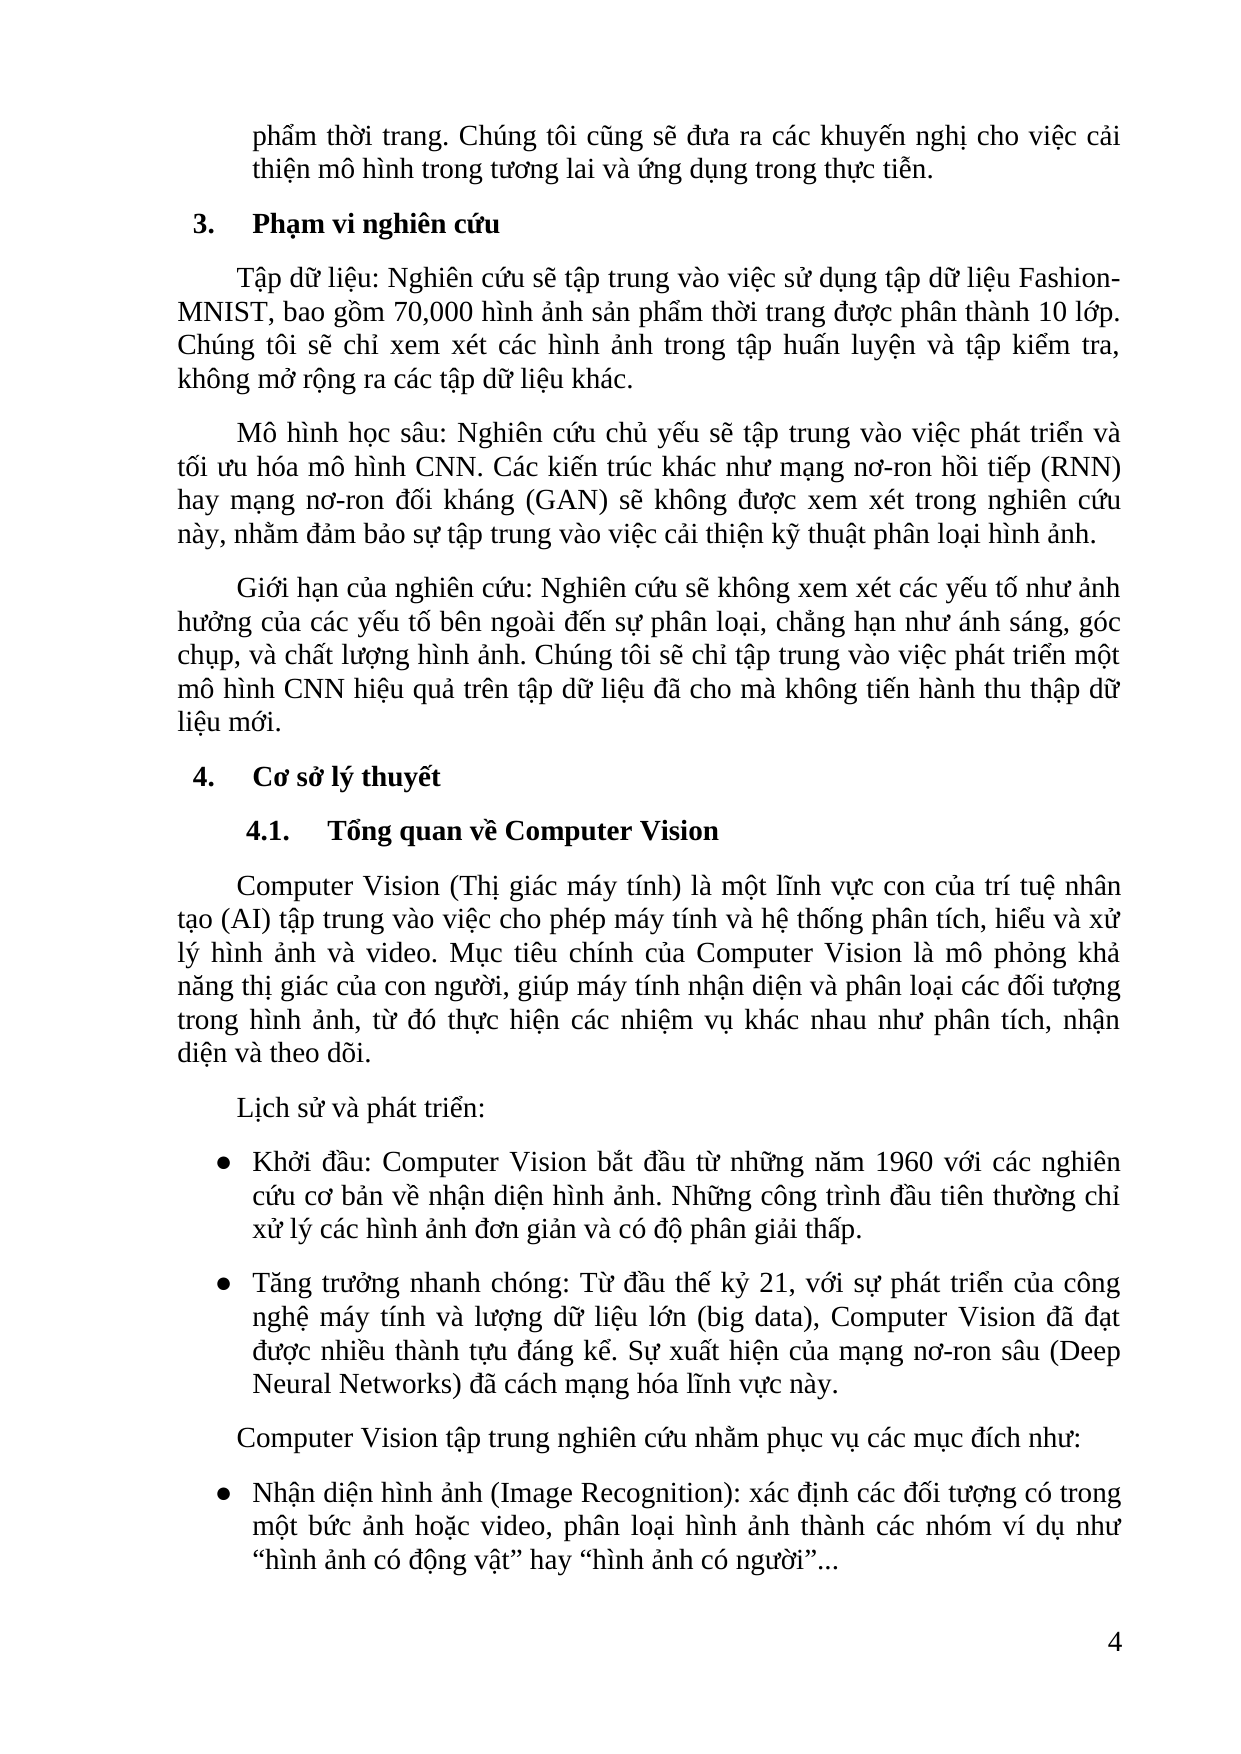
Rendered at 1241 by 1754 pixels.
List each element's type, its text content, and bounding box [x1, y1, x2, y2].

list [214, 118, 1122, 185]
subtitle Phạm vi nghiên cứu [214, 206, 1122, 239]
text Giới hạn của nghiên cứu: Nghiên cứu sẽ không xem xét các yếu tố như ảnh hưởng của các yếu tố bên ngoài đến sự phân loại, chẳng hạn như ánh sáng, góc chụp, và chất lượng hình ảnh. Chúng tôi sẽ chỉ tập trung vào việc phát triển một mô hình CNN hiệu quả trên tập dữ liệu đã cho mà không tiến hành thu thập dữ liệu mới. [177, 570, 1122, 738]
text Mô hình học sâu: Nghiên cứu chủ yếu sẽ tập trung vào việc phát triển và tối ưu hóa mô hình CNN. Các kiến trúc khác như mạng nơ-ron hồi tiếp (RNN) hay mạng nơ-ron đối kháng (GAN) sẽ không được xem xét trong nghiên cứu này, nhằm đảm bảo sự tập trung vào việc cải thiện kỹ thuật phân loại hình ảnh. [177, 415, 1122, 549]
subtitle Tổng quan về Computer Vision [289, 813, 1122, 847]
text Computer Vision tập trung nghiên cứu nhằm phục vụ các mục đích như: [177, 1421, 1122, 1454]
subtitle Cơ sở lý thuyết [214, 759, 1122, 792]
list Tăng trưởng nhanh chóng: Từ đầu thế kỷ 21, với sự phát triển của công nghệ máy tính và lượng dữ liệu lớn (big data), Computer Vision đã đạt được nhiều thành tựu đáng kể. Sự xuất hiện của mạng nơ-ron sâu (Deep Neural Networks) đã cách mạng hóa lĩnh vực này. [214, 1266, 1122, 1400]
text Lịch sử và phát triển: [177, 1090, 1122, 1123]
list Khởi đầu: Computer Vision bắt đầu từ những năm 1960 với các nghiên cứu cơ bản về nhận diện hình ảnh. Những công trình đầu tiên thường chỉ xử lý các hình ảnh đơn giản và có độ phân giải thấp. [214, 1144, 1122, 1245]
text Computer Vision (Thị giác máy tính) là một lĩnh vực con của trí tuệ nhân tạo (AI) tập trung vào việc cho phép máy tính và hệ thống phân tích, hiểu và xử lý hình ảnh và video. Mục tiêu chính của Computer Vision là mô phỏng khả năng thị giác của con người, giúp máy tính nhận diện và phân loại các đối tượng trong hình ảnh, từ đó thực hiện các nhiệm vụ khác nhau như phân tích, nhận diện và theo dõi. [177, 868, 1122, 1069]
text Tập dữ liệu: Nghiên cứu sẽ tập trung vào việc sử dụng tập dữ liệu Fashion-MNIST, bao gồm 70,000 hình ảnh sản phẩm thời trang được phân thành 10 lớp. Chúng tôi sẽ chỉ xem xét các hình ảnh trong tập huấn luyện và tập kiểm tra, không mở rộng ra các tập dữ liệu khác. [177, 260, 1122, 394]
list Nhận diện hình ảnh (Image Recognition): xác định các đối tượng có trong một bức ảnh hoặc video, phân loại hình ảnh thành các nhóm ví dụ như “hình ảnh có động vật” hay “hình ảnh có người”... [214, 1475, 1122, 1576]
